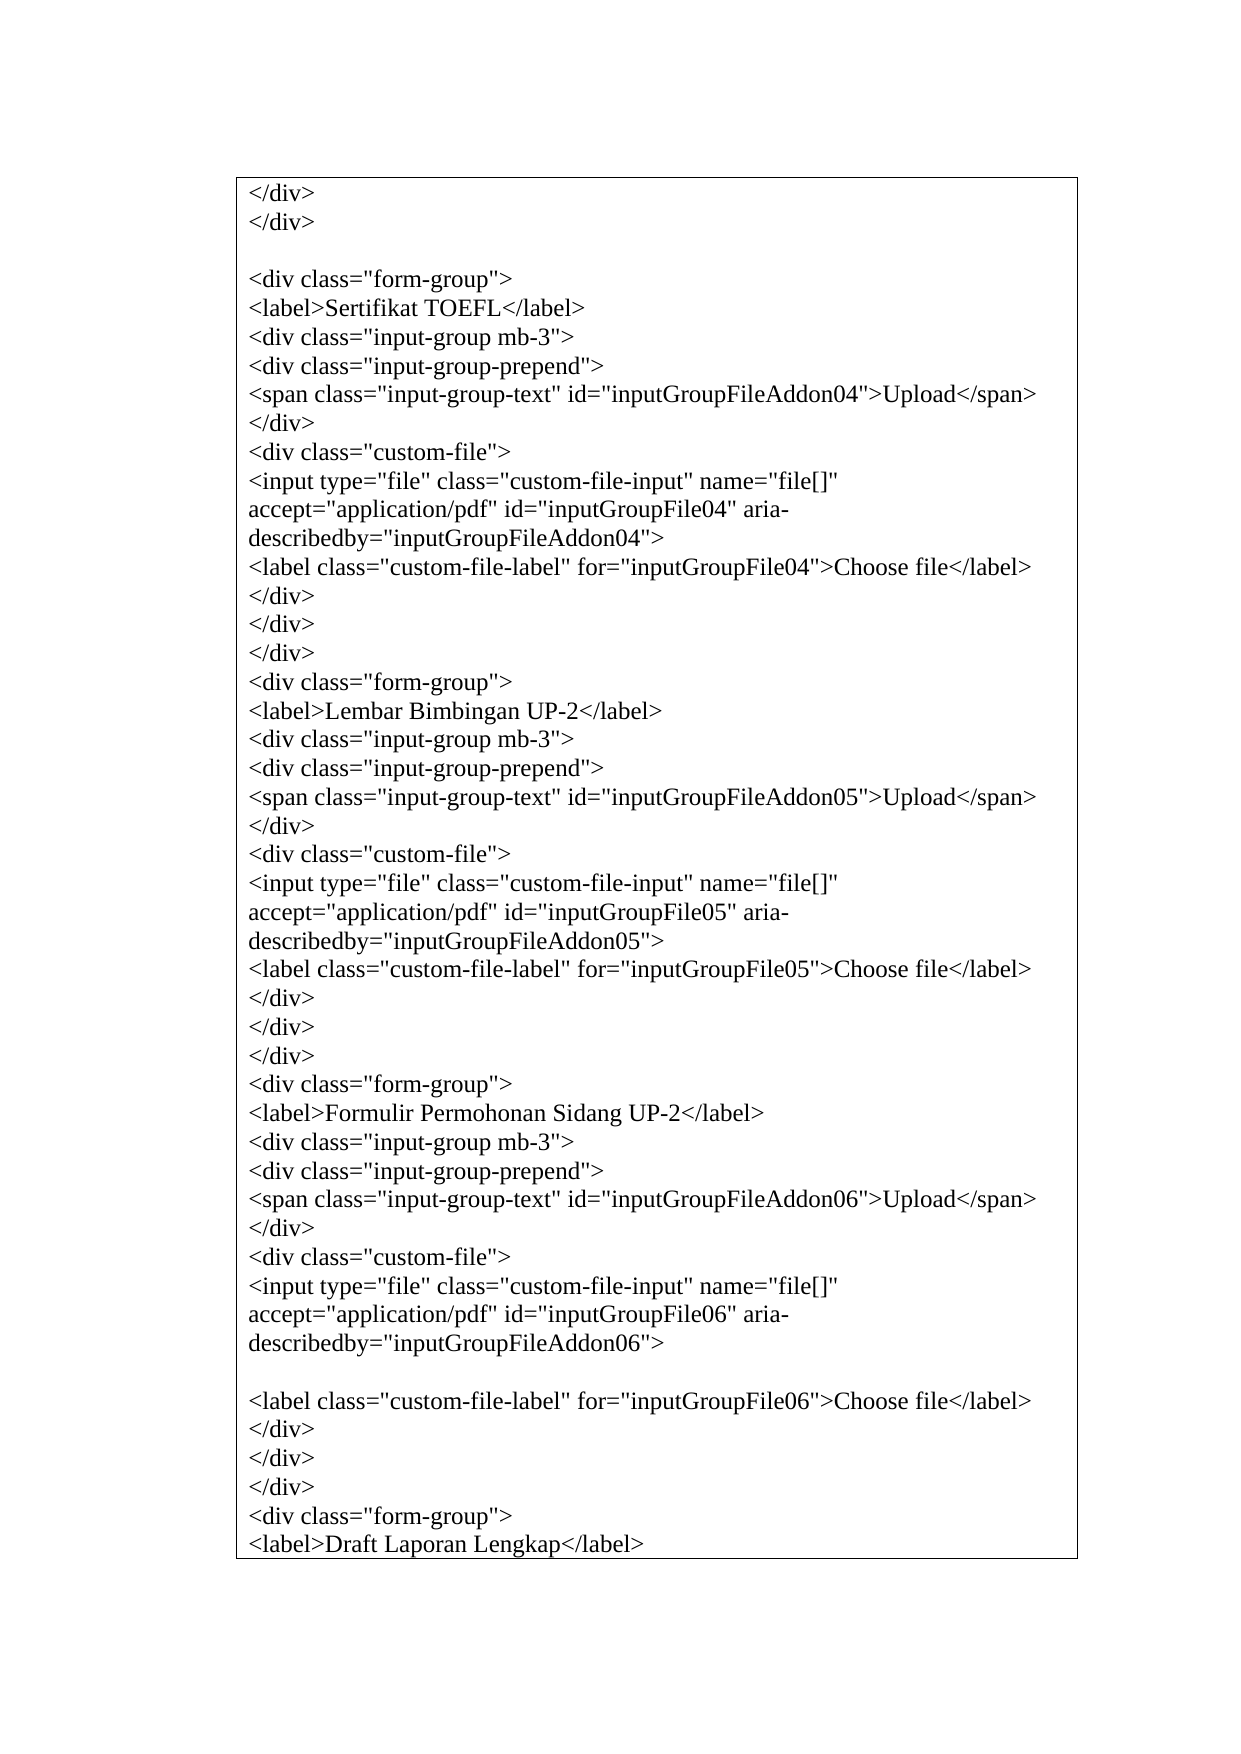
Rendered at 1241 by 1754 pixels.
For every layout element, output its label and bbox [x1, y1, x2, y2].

table_header [237, 178, 1077, 1558]
